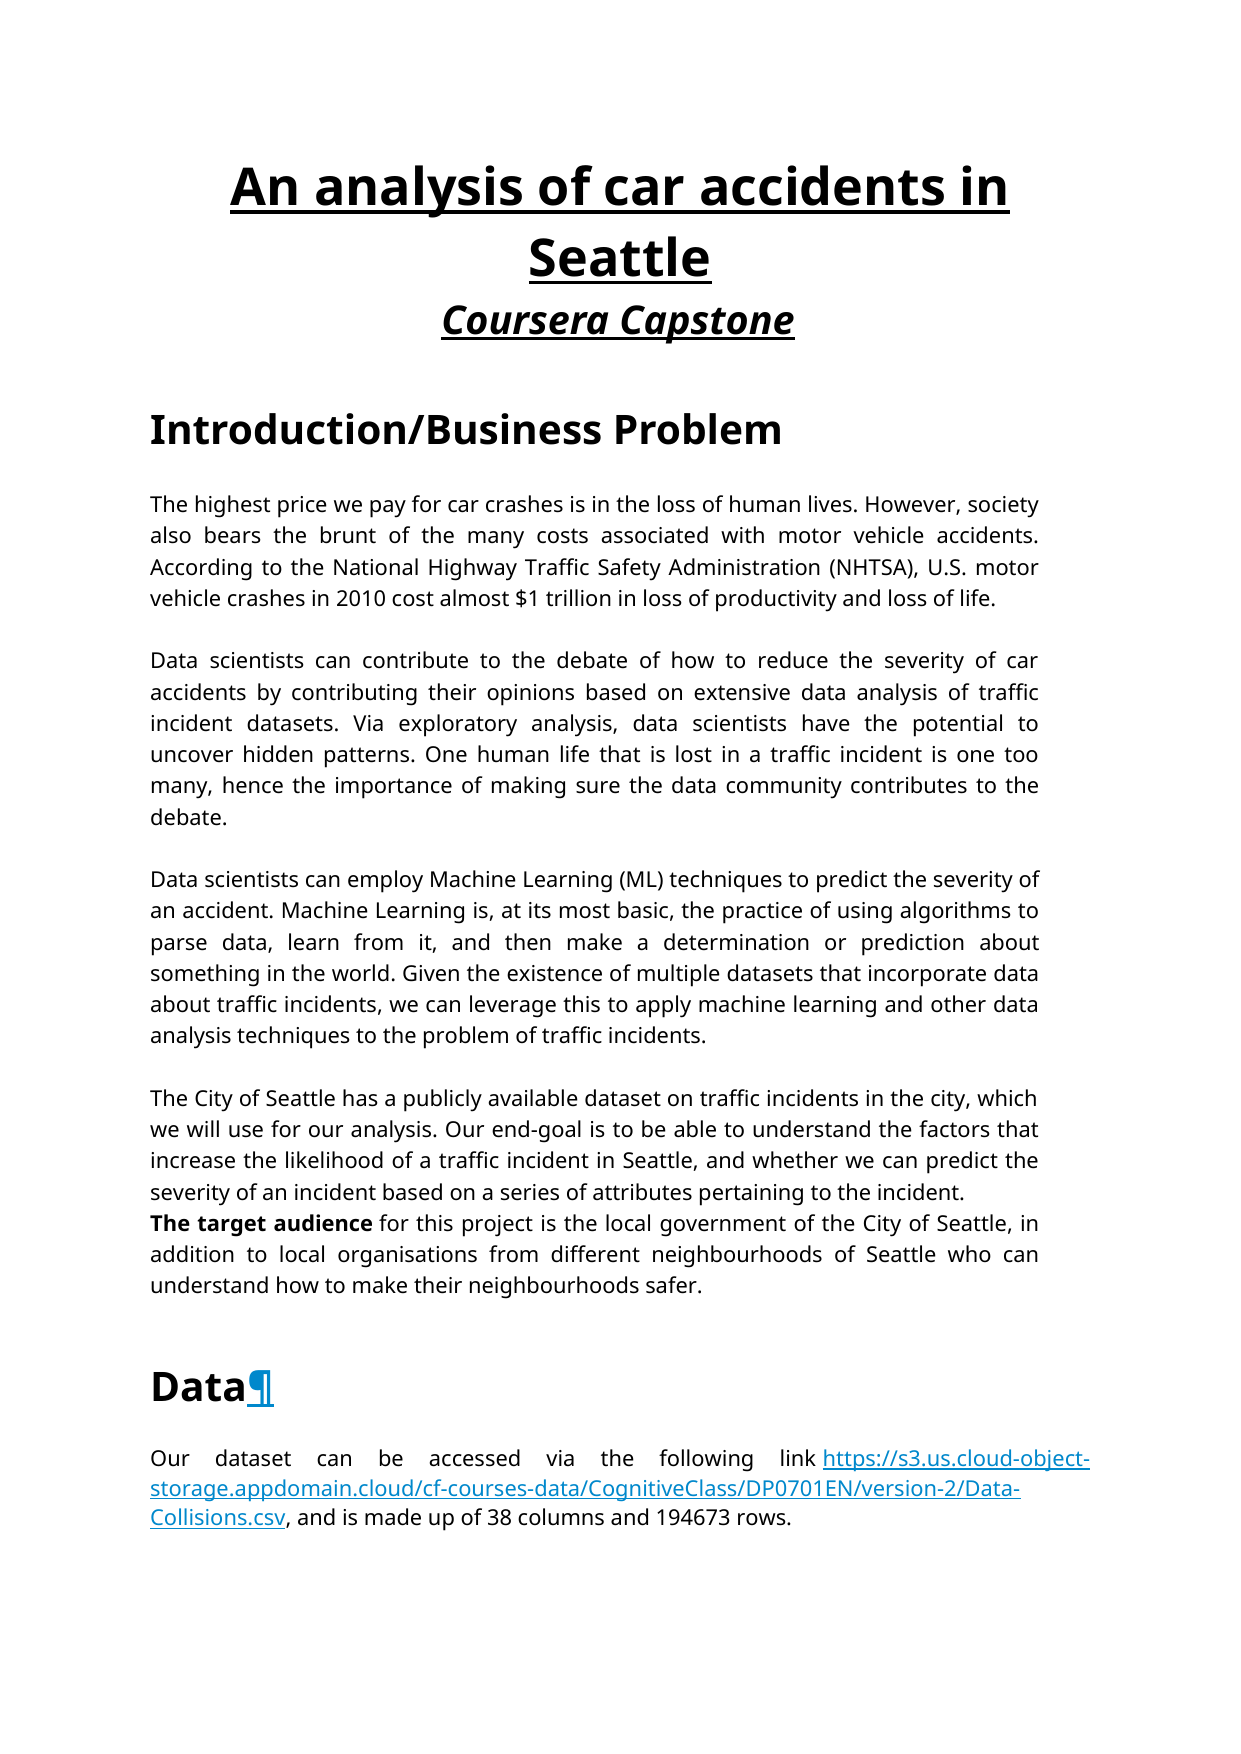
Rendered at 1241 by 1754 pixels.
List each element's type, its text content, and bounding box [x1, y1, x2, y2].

text Data scientists can contribute to the debate of how to reduce the severity of car accidents by contributing their opinions based on extensive data analysis of traffic incident datasets. Via exploratory analysis, data scientists have the potential to uncover hidden patterns. One human life that is lost in a traffic incident is one too many, hence the importance of making sure the data community contributes to the debate. [150, 644, 1040, 831]
text Coursera Capstone [150, 292, 1090, 346]
text The target audience for this project is the local government of the City of Seattle, in addition to local organisations from different neighbourhoods of Seattle who can understand how to make their neighbourhoods safer. [150, 1206, 1040, 1300]
text Data¶ [150, 1358, 1090, 1413]
text Introduction/Business Problem [150, 401, 1090, 456]
text Our dataset can be accessed via the following link https://s3.us.cloud-object-storage.appdomain.cloud/cf-courses-data/CognitiveClass/DP0701EN/version-2/Data-Collisions.csv, and is made up of 38 columns and 194673 rows. [150, 1443, 1090, 1532]
text The highest price we pay for car crashes is in the loss of human lives. However, society also bears the brunt of the many costs associated with motor vehicle accidents. According to the National Highway Traffic Safety Administration (NHTSA), U.S. motor vehicle crashes in 2010 cost almost $1 trillion in loss of productivity and loss of life. [150, 488, 1040, 613]
text An analysis of car accidents in Seattle [150, 150, 1090, 292]
text Data scientists can employ Machine Learning (ML) techniques to predict the severity of an accident. Machine Learning is, at its most basic, the practice of using algorithms to parse data, learn from it, and then make a determination or prediction about something in the world. Given the existence of multiple datasets that incorporate data about traffic incidents, we can leverage this to apply machine learning and other data analysis techniques to the problem of traffic incidents. [150, 863, 1040, 1050]
text The City of Seattle has a publicly available dataset on traffic incidents in the city, which we will use for our analysis. Our end-goal is to be able to understand the factors that increase the likelihood of a traffic incident in Seattle, and whether we can predict the severity of an incident based on a series of attributes pertaining to the incident. [150, 1081, 1040, 1206]
